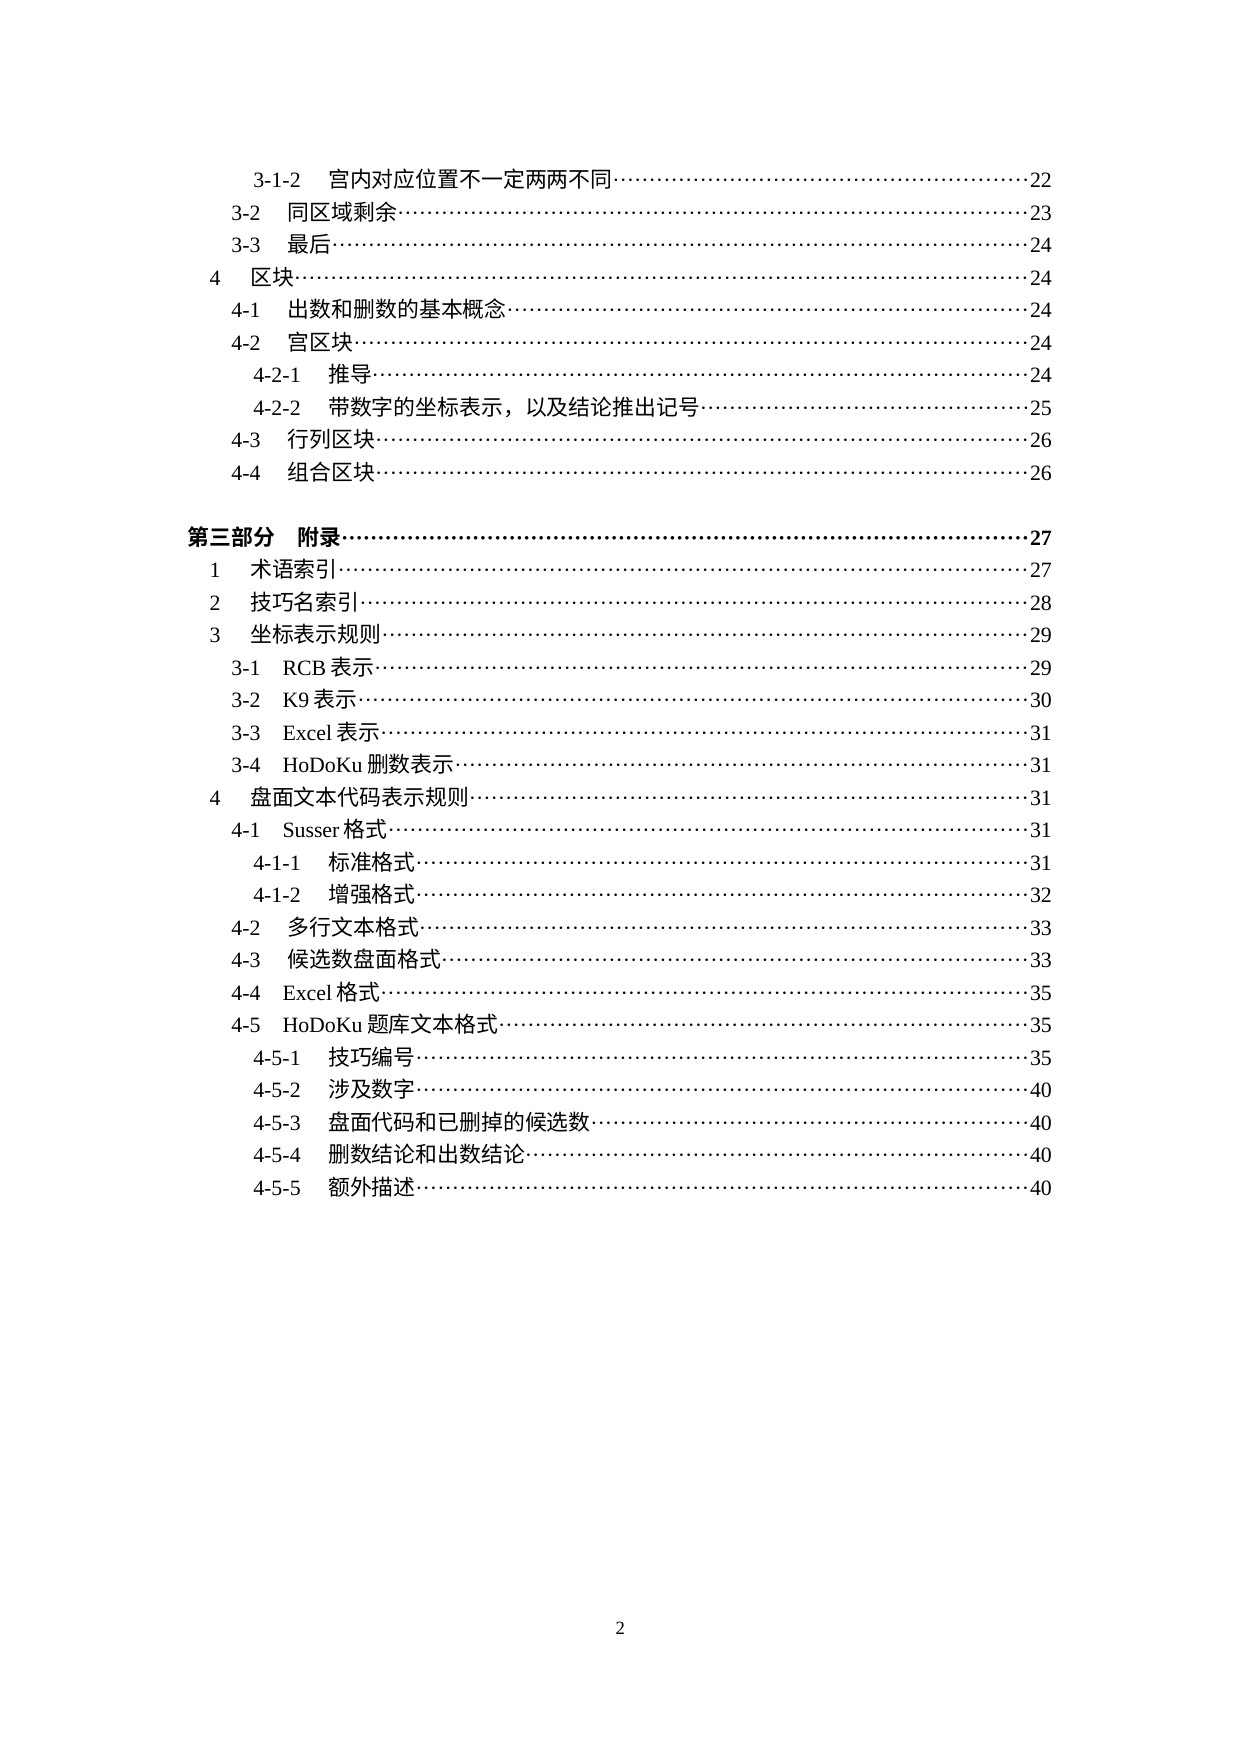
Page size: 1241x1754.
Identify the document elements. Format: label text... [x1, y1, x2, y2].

text 4-1-1 标准格式 31 [253, 844, 1053, 877]
text 4-5-2 涉及数字 40 [253, 1072, 1053, 1104]
text 3-2 K9表示 30 [231, 682, 1053, 714]
text 3-3 最后 24 [231, 227, 1053, 259]
text 3 坐标表示规则 29 [209, 617, 1053, 649]
text 4-2 多行文本格式 33 [231, 909, 1053, 942]
text 4-4 组合区块 26 [231, 454, 1053, 487]
text 4-1 出数和删数的基本概念 24 [231, 292, 1053, 324]
text 4-2 宫区块 24 [231, 324, 1053, 357]
text 4-5 HoDoKu题库文本格式 35 [231, 1007, 1053, 1039]
text 4-5-3 盘面代码和已删掉的候选数 40 [253, 1104, 1053, 1137]
text 4-3 候选数盘面格式 33 [231, 942, 1053, 974]
text 4-5-4 删数结论和出数结论 40 [253, 1137, 1053, 1169]
text 2 技巧名索引 28 [209, 584, 1053, 617]
text 第三部分 附录 27 [187, 519, 1053, 552]
text 3-4 HoDoKu删数表示 31 [231, 747, 1053, 779]
text 4-1 Susser格式 31 [231, 812, 1053, 844]
text 4-2-2 带数字的坐标表示，以及结论推出记号 25 [253, 389, 1053, 422]
text 3-2 同区域剩余 23 [231, 194, 1053, 227]
text 4-5-1 技巧编号 35 [253, 1039, 1053, 1072]
text 4-5-5 额外描述 40 [253, 1169, 1053, 1202]
text 3-3 Excel表示 31 [231, 714, 1053, 747]
text 4 区块 24 [209, 259, 1053, 292]
text 3-1 RCB表示 29 [231, 649, 1053, 682]
text 4-2-1 推导 24 [253, 357, 1053, 389]
text 3-1-2 宫内对应位置不一定两两不同 22 [253, 162, 1053, 194]
text 1 术语索引 27 [209, 552, 1053, 584]
text 4-1-2 增强格式 32 [253, 877, 1053, 909]
text 4-4 Excel格式 35 [231, 974, 1053, 1007]
text 4-3 行列区块 26 [231, 422, 1053, 454]
text 4 盘面文本代码表示规则 31 [209, 779, 1053, 812]
